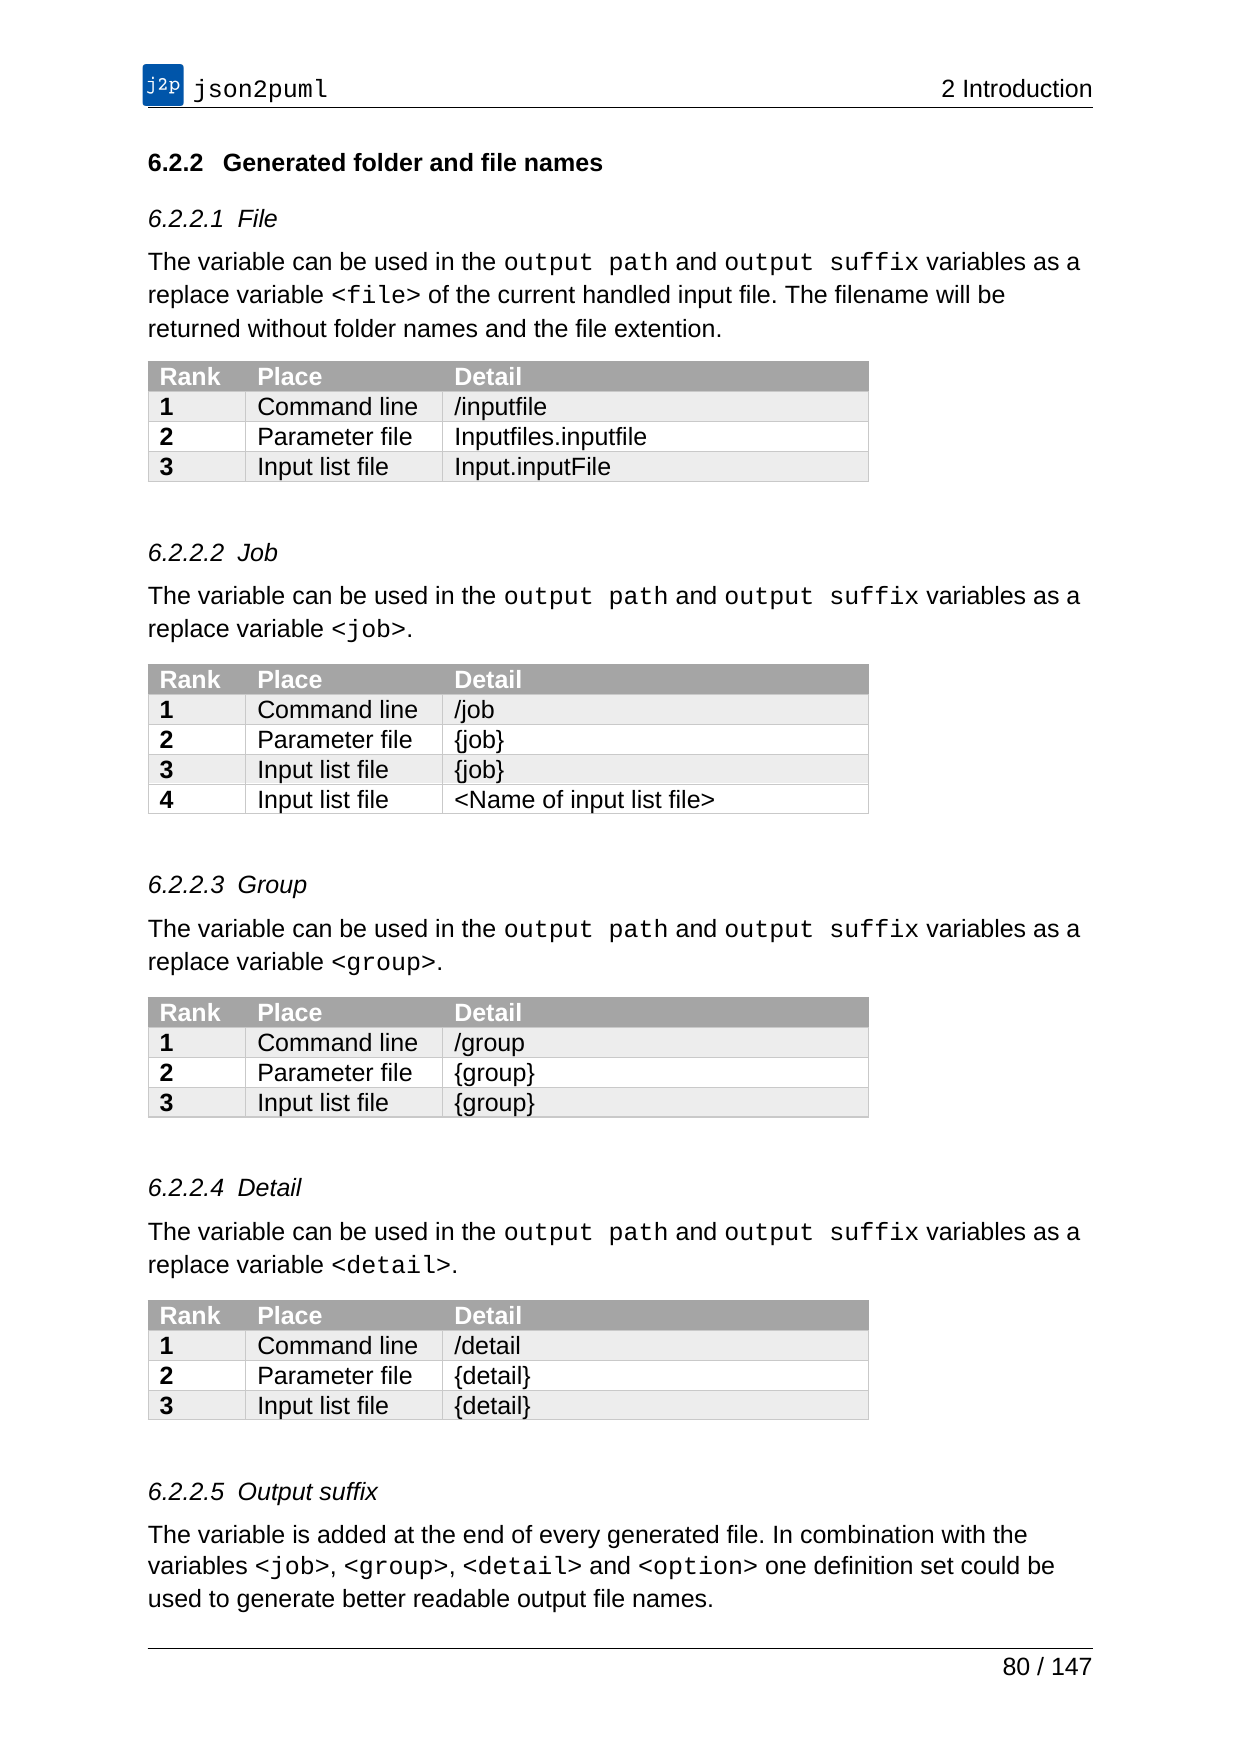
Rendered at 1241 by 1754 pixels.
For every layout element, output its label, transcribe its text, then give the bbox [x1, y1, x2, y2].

table_cell 2 [149, 422, 245, 451]
text The variable can be used in the output path and output suffix variables as a replace variable <file> of the current handled input file. The filename will be returned without folder names and the file extention. [148, 247, 1093, 342]
table_cell Inputfiles.inputfile [443, 422, 868, 451]
table_cell 2 [149, 1058, 245, 1087]
text The variable can be used in the output path and output suffix variables as a replace variable <job>. [148, 581, 1093, 645]
table_cell 2 [149, 1361, 245, 1389]
table_cell 2 [149, 725, 245, 754]
table_cell Input list file [246, 452, 442, 481]
table_cell 1 [149, 695, 245, 724]
table_cell Input list file [246, 1088, 442, 1116]
table_cell /detail [443, 1331, 868, 1360]
table_cell {group} [443, 1058, 868, 1087]
table_cell 3 [149, 452, 245, 481]
table_header Rank [149, 1301, 245, 1330]
subtitle Group [148, 870, 1093, 899]
table_cell {group} [443, 1088, 868, 1116]
table_cell Command line [246, 1331, 442, 1360]
table_cell Input.inputFile [443, 452, 868, 481]
text The variable can be used in the output path and output suffix variables as a replace variable <detail>. [148, 1217, 1093, 1281]
table_cell 1 [149, 1331, 245, 1360]
table_cell Command line [246, 695, 442, 724]
table_cell 1 [149, 392, 245, 421]
picture [142, 64, 184, 106]
table_cell Parameter file [246, 1058, 442, 1087]
subtitle File [148, 204, 1093, 232]
table_header Detail [443, 363, 868, 391]
table_cell Input list file [246, 785, 442, 813]
text The variable is added at the end of every generated file. In combination with the variables <job>, <group>, <detail> and <option> one definition set could be used to generate better readable output file names. [148, 1520, 1093, 1613]
table_header Detail [443, 998, 868, 1027]
table_cell /inputfile [443, 392, 868, 421]
table_cell Command line [246, 392, 442, 421]
table_header Rank [149, 363, 245, 391]
subtitle Output suffix [148, 1476, 1093, 1505]
table_cell {detail} [443, 1391, 868, 1419]
table_cell 3 [149, 755, 245, 783]
table_cell Parameter file [246, 422, 442, 451]
subtitle Detail [148, 1173, 1093, 1202]
table_cell /group [443, 1028, 868, 1057]
table_header Place [246, 363, 442, 391]
table_cell Parameter file [246, 725, 442, 754]
table_header Place [246, 998, 442, 1027]
table_header Detail [443, 1301, 868, 1330]
table_cell 3 [149, 1391, 245, 1419]
table_cell Input list file [246, 755, 442, 783]
table_header Rank [149, 998, 245, 1027]
subtitle Generated folder and file names [148, 148, 1093, 176]
table_cell Parameter file [246, 1361, 442, 1389]
table_cell /job [443, 695, 868, 724]
subtitle Job [148, 538, 1093, 566]
table_header Detail [443, 665, 868, 694]
table_cell Input list file [246, 1391, 442, 1419]
table_cell <Name of input list file> [443, 785, 868, 813]
table_header Place [246, 665, 442, 694]
table_cell {job} [443, 755, 868, 783]
table_cell 4 [149, 785, 245, 813]
table_cell Command line [246, 1028, 442, 1057]
table_header Rank [149, 665, 245, 694]
table_cell {detail} [443, 1361, 868, 1389]
table_cell 3 [149, 1088, 245, 1116]
table_cell 1 [149, 1028, 245, 1057]
table_header Place [246, 1301, 442, 1330]
table_cell {job} [443, 725, 868, 754]
text The variable can be used in the output path and output suffix variables as a replace variable <group>. [148, 914, 1093, 978]
